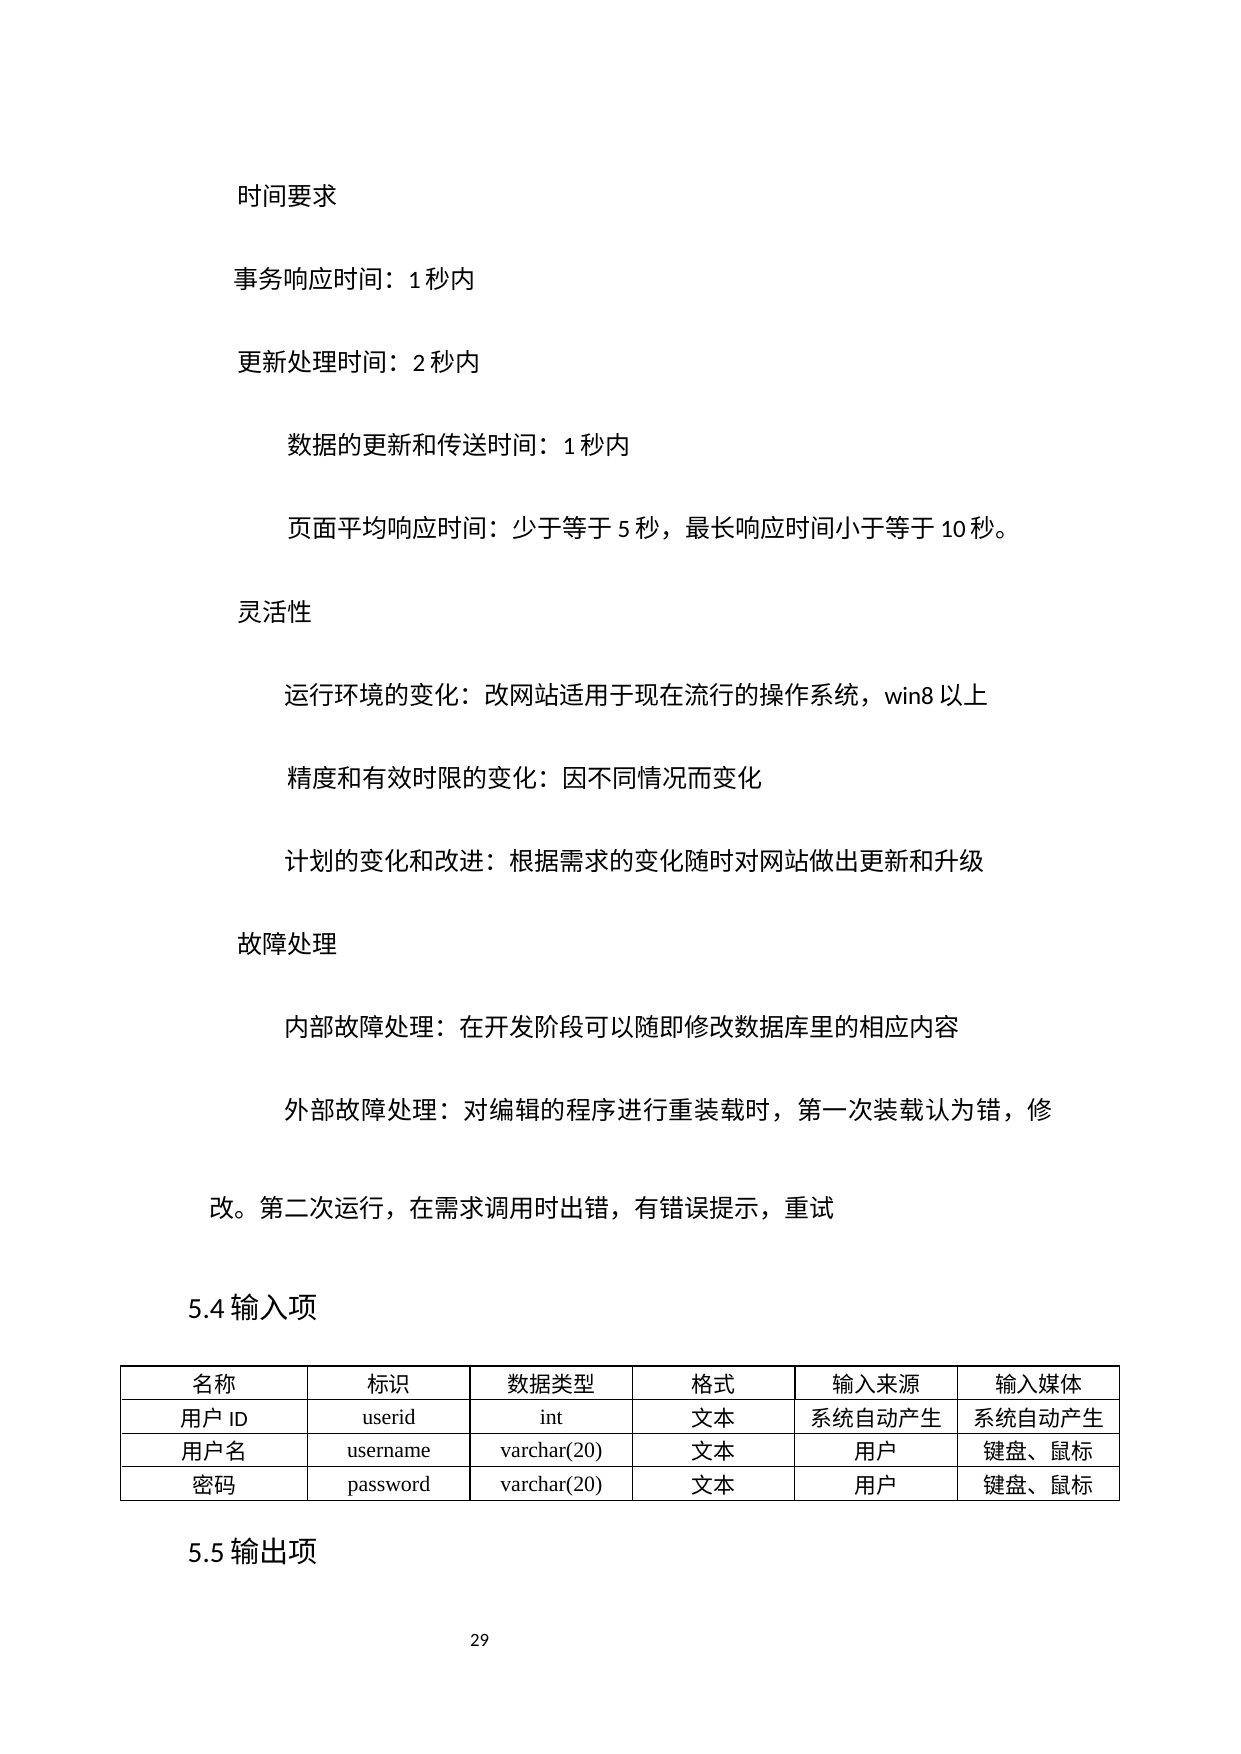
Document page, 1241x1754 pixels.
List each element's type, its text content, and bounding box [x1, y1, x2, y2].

table_cell 文本 [633, 1400, 794, 1433]
table_header 格式 [633, 1367, 794, 1399]
table_cell 用户 [795, 1434, 957, 1466]
table_header 数据类型 [471, 1367, 632, 1399]
table_cell 密码 [121, 1467, 307, 1500]
list 计划的变化和改进：根据需求的变化随时对网站做出更新和升级 [209, 827, 1053, 892]
table_cell varchar(20) [471, 1434, 632, 1466]
text 页面平均响应时间：少于等于5秒，最长响应时间小于等于10秒。 [187, 494, 1053, 559]
table_cell 用户ID [121, 1400, 307, 1433]
table_header 输入来源 [796, 1367, 957, 1399]
list 精度和有效时限的变化：因不同情况而变化 [187, 744, 1053, 809]
table_cell int [471, 1400, 632, 1433]
table_header 输入媒体 [958, 1367, 1119, 1399]
table_cell password [308, 1467, 469, 1500]
list 运行环境的变化：改网站适用于现在流行的操作系统，win8以上 [209, 661, 1053, 726]
table_cell username [308, 1434, 469, 1466]
table_cell 键盘、鼠标 [958, 1467, 1119, 1500]
table_cell 系统自动产生 [958, 1400, 1119, 1433]
text 事务响应时间：1秒内 [187, 245, 1053, 310]
table_cell 用户名 [121, 1434, 307, 1466]
table_header 标识 [308, 1367, 469, 1399]
table_cell 用户 [795, 1467, 957, 1500]
table_cell 文本 [633, 1467, 794, 1500]
table_cell varchar(20) [471, 1467, 632, 1500]
text 5.4输入项 [187, 1273, 1053, 1338]
list 内部故障处理：在开发阶段可以随即修改数据库里的相应内容 [209, 993, 1053, 1058]
text 时间要求 [187, 162, 1053, 227]
table_cell 键盘、鼠标 [958, 1434, 1119, 1466]
list 外部故障处理：对编辑的程序进行重装载时，第一次装载认为错，修改。第二次运行，在需求调用时出错，有错误提示，重试 [209, 1076, 1053, 1239]
table_cell 系统自动产生 [795, 1400, 957, 1433]
table_header 名称 [121, 1367, 307, 1399]
table_cell userid [308, 1400, 469, 1433]
table_cell 文本 [633, 1434, 794, 1466]
text 更新处理时间：2秒内 [187, 328, 1053, 393]
text 5.5输出项 [187, 1517, 1053, 1582]
text 灵活性 [187, 578, 1053, 643]
list 故障处理 [187, 910, 1053, 975]
text 数据的更新和传送时间：1秒内 [187, 411, 1053, 476]
